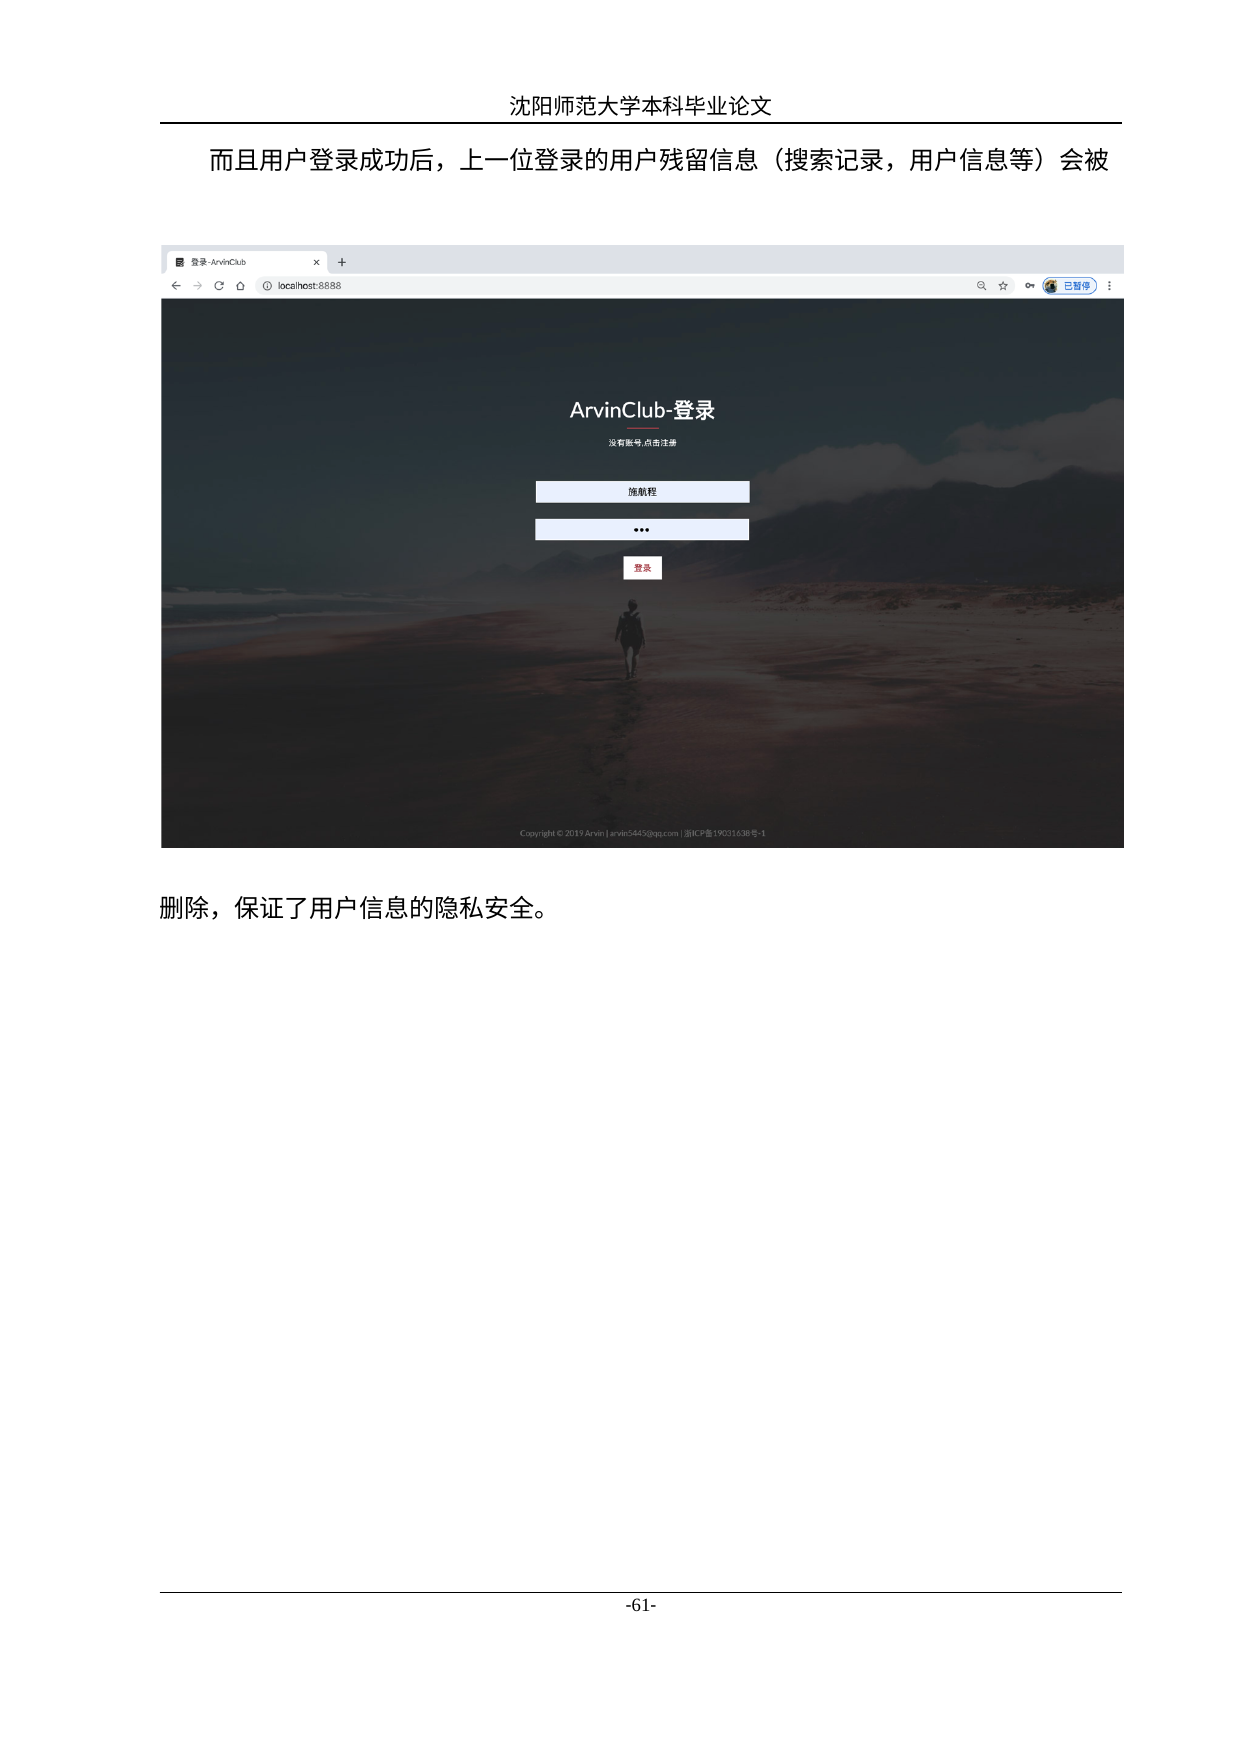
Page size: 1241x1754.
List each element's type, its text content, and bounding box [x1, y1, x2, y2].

picture [161, 245, 1124, 848]
